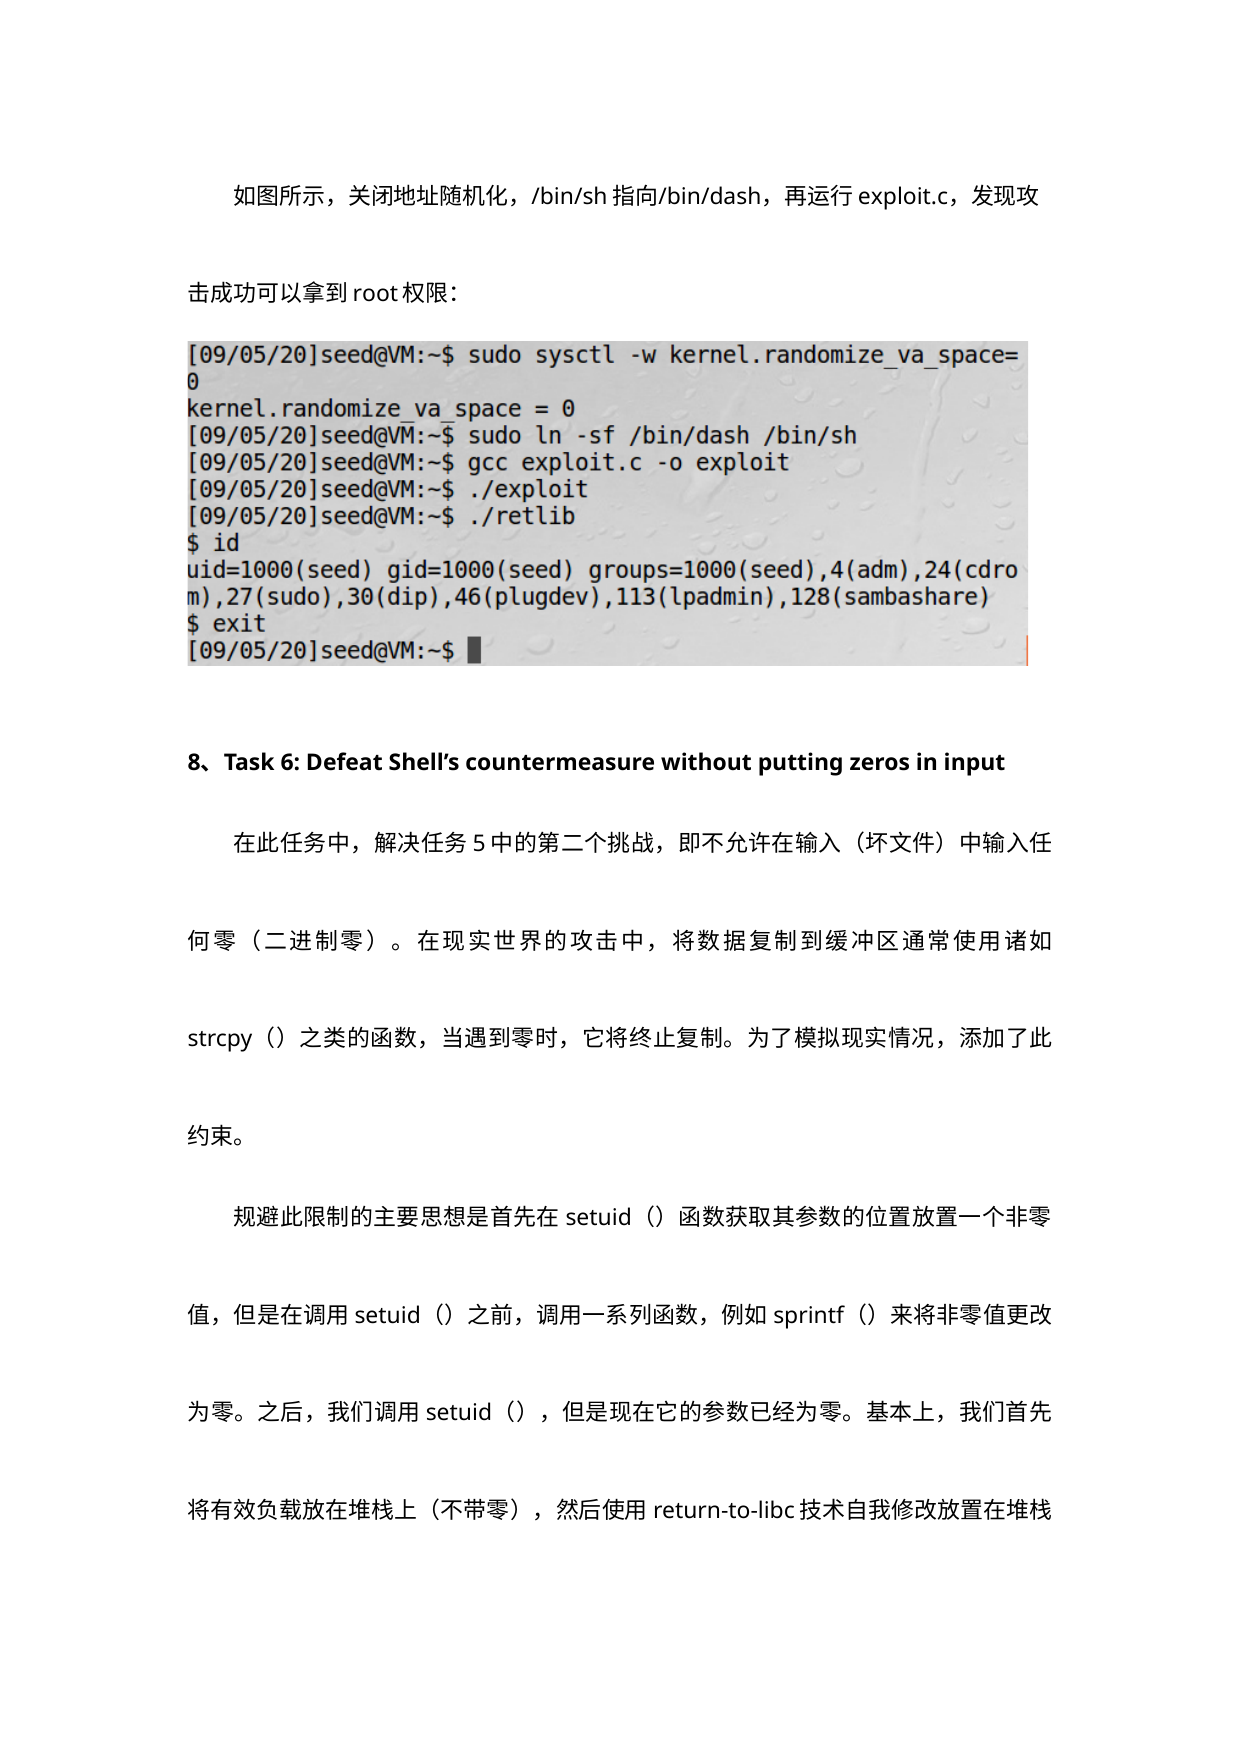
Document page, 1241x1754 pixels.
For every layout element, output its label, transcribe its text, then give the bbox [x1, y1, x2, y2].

text 8、Task 6: Defeat Shell’s countermeasure without putting zeros in input [187, 728, 1053, 793]
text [187, 1183, 1053, 1541]
text 在此任务中，解决任务5中的第二个挑战，即不允许在输入（坏文件）中输入任何零（二进制零）。在现实世界的攻击中，将数据复制到缓冲区通常使用诸如strcpy（）之类的函数，当遇到零时，它将终止复制。为了模拟现实情况，添加了此约束。 [187, 809, 1053, 1167]
picture [187, 341, 1029, 666]
text 如图所示，关闭地址随机化，/bin/sh指向/bin/dash，再运行exploit.c，发现攻击成功可以拿到root权限： [187, 162, 1053, 324]
